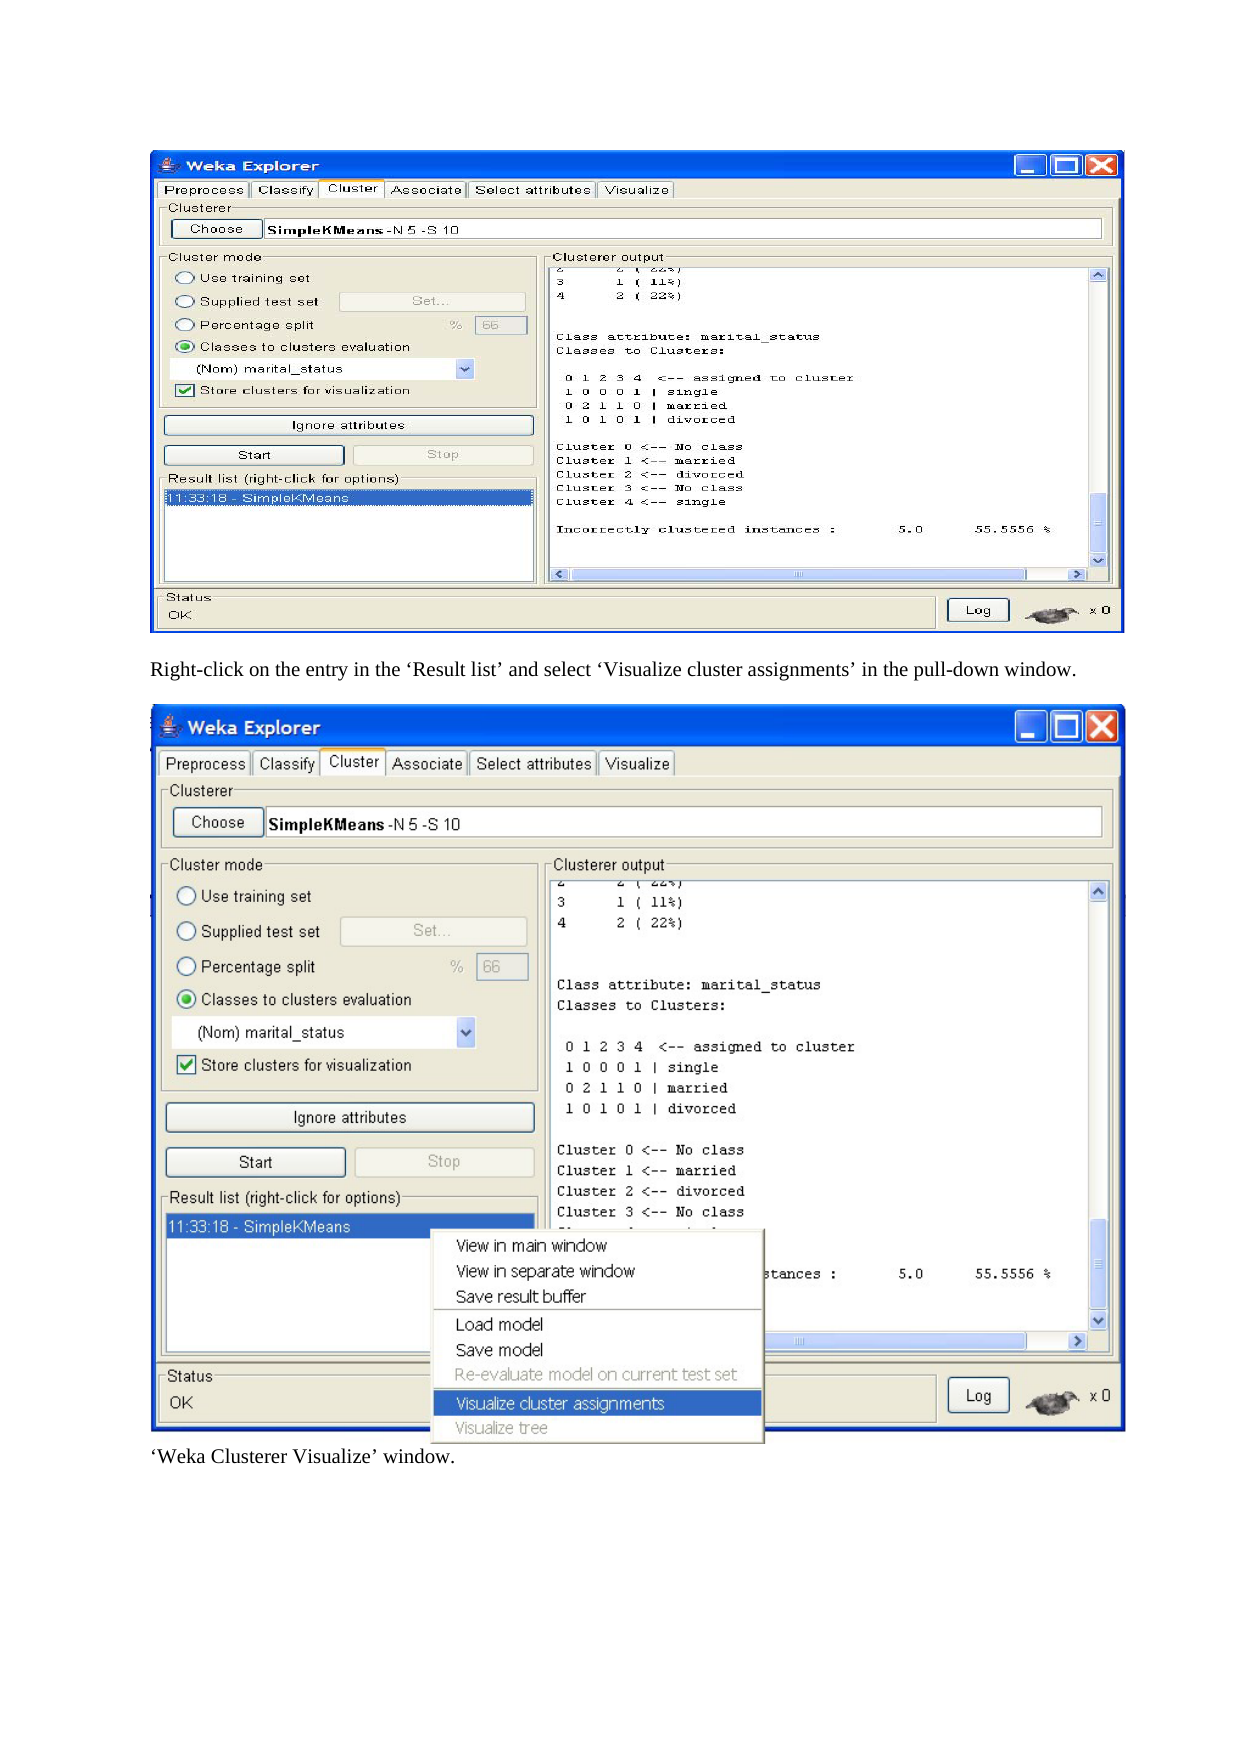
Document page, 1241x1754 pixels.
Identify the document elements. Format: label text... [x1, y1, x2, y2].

text ‘Weka Clusterer Visualize’ window. [150, 1444, 1090, 1468]
text Right-click on the entry in the ‘Result list’ and select ‘Visualize cluster assignments’ in the pull-down window. [150, 656, 1090, 681]
